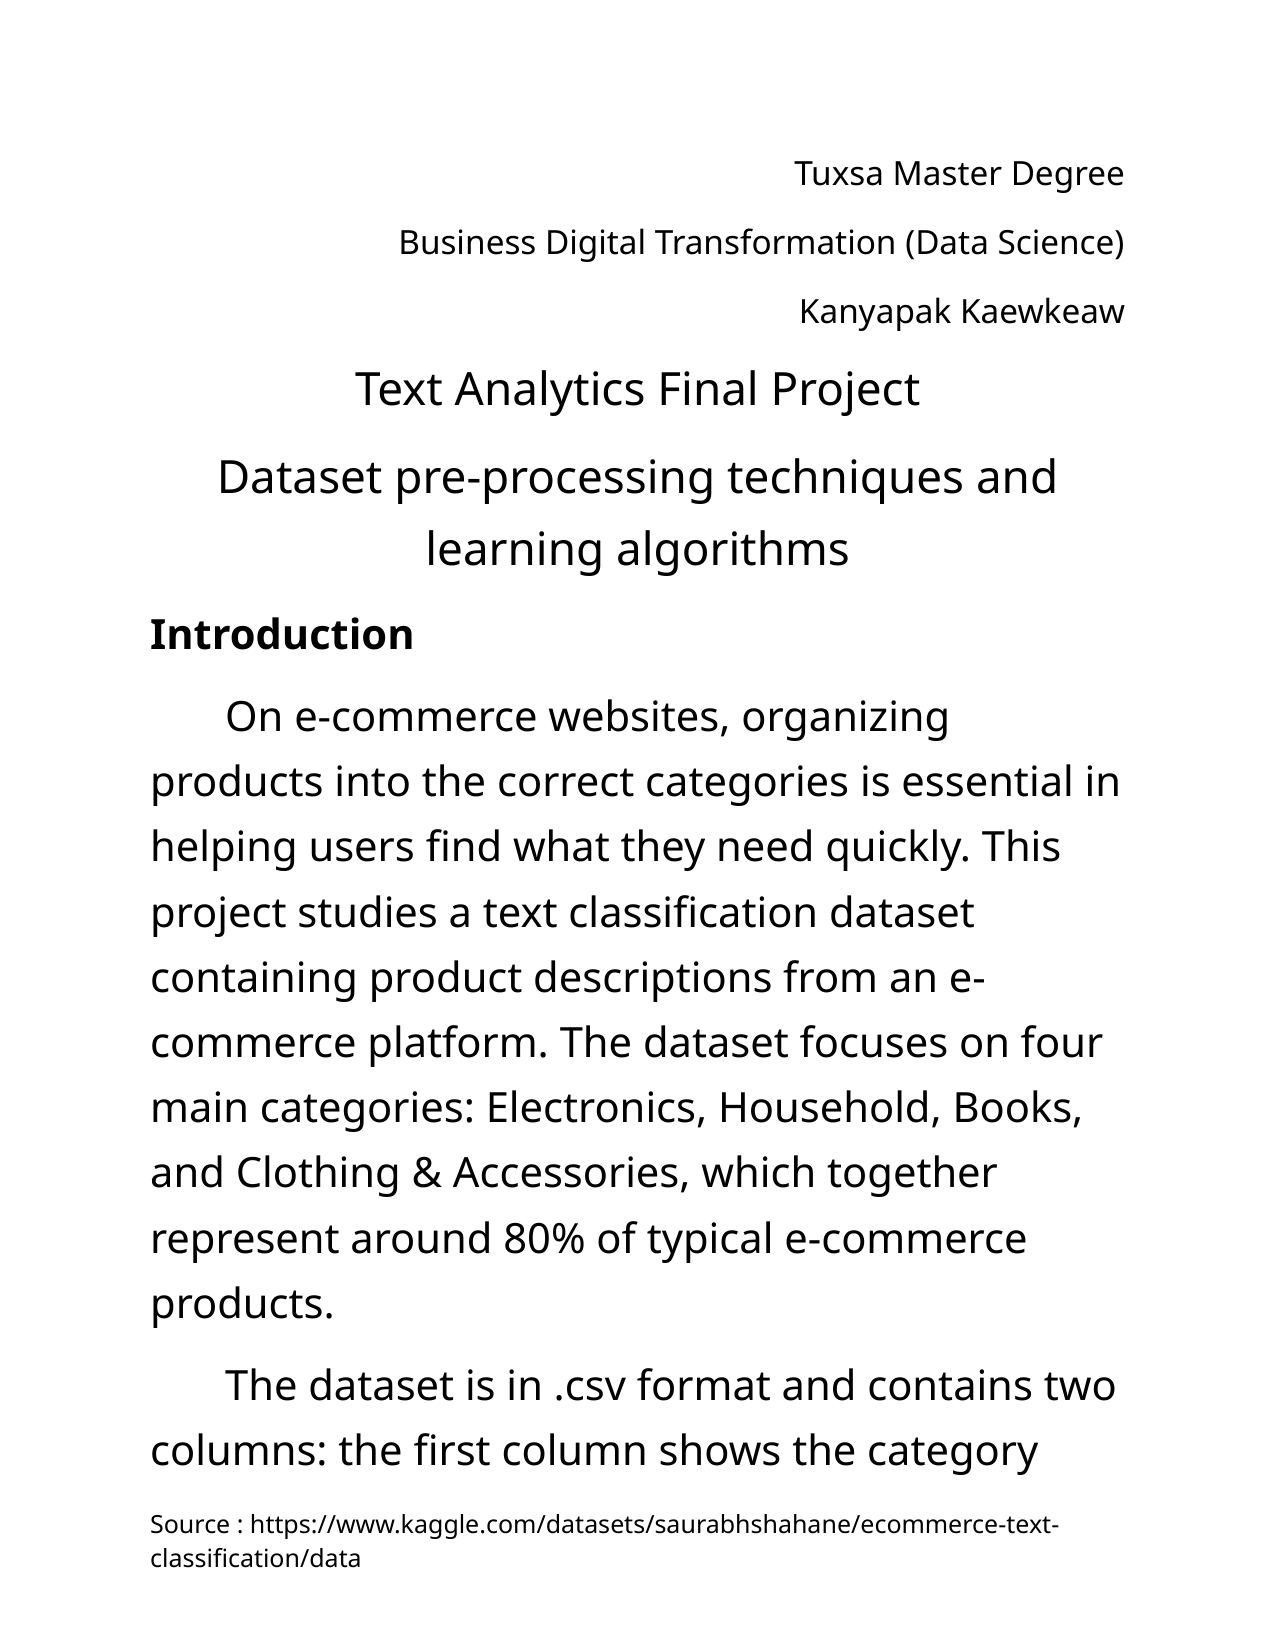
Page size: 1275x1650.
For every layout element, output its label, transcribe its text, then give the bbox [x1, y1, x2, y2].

text On e-commerce websites, organizing products into the correct categories is essential in helping users find what they need quickly. This project studies a text classification dataset containing product descriptions from an e-commerce platform. The dataset focuses on four main categories: Electronics, Household, Books, and Clothing & Accessories, which together represent around 80% of typical e-commerce products. [150, 687, 1125, 1330]
text Text Analytics Final Project [150, 357, 1125, 419]
text Tuxsa Master Degree [150, 150, 1125, 195]
text Business Digital Transformation (Data Science) [150, 219, 1125, 264]
text Introduction [150, 605, 1125, 662]
text Kanyapak Kaewkeaw [150, 288, 1125, 333]
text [150, 1356, 1125, 1477]
text Dataset pre-processing techniques and learning algorithms [150, 445, 1125, 579]
